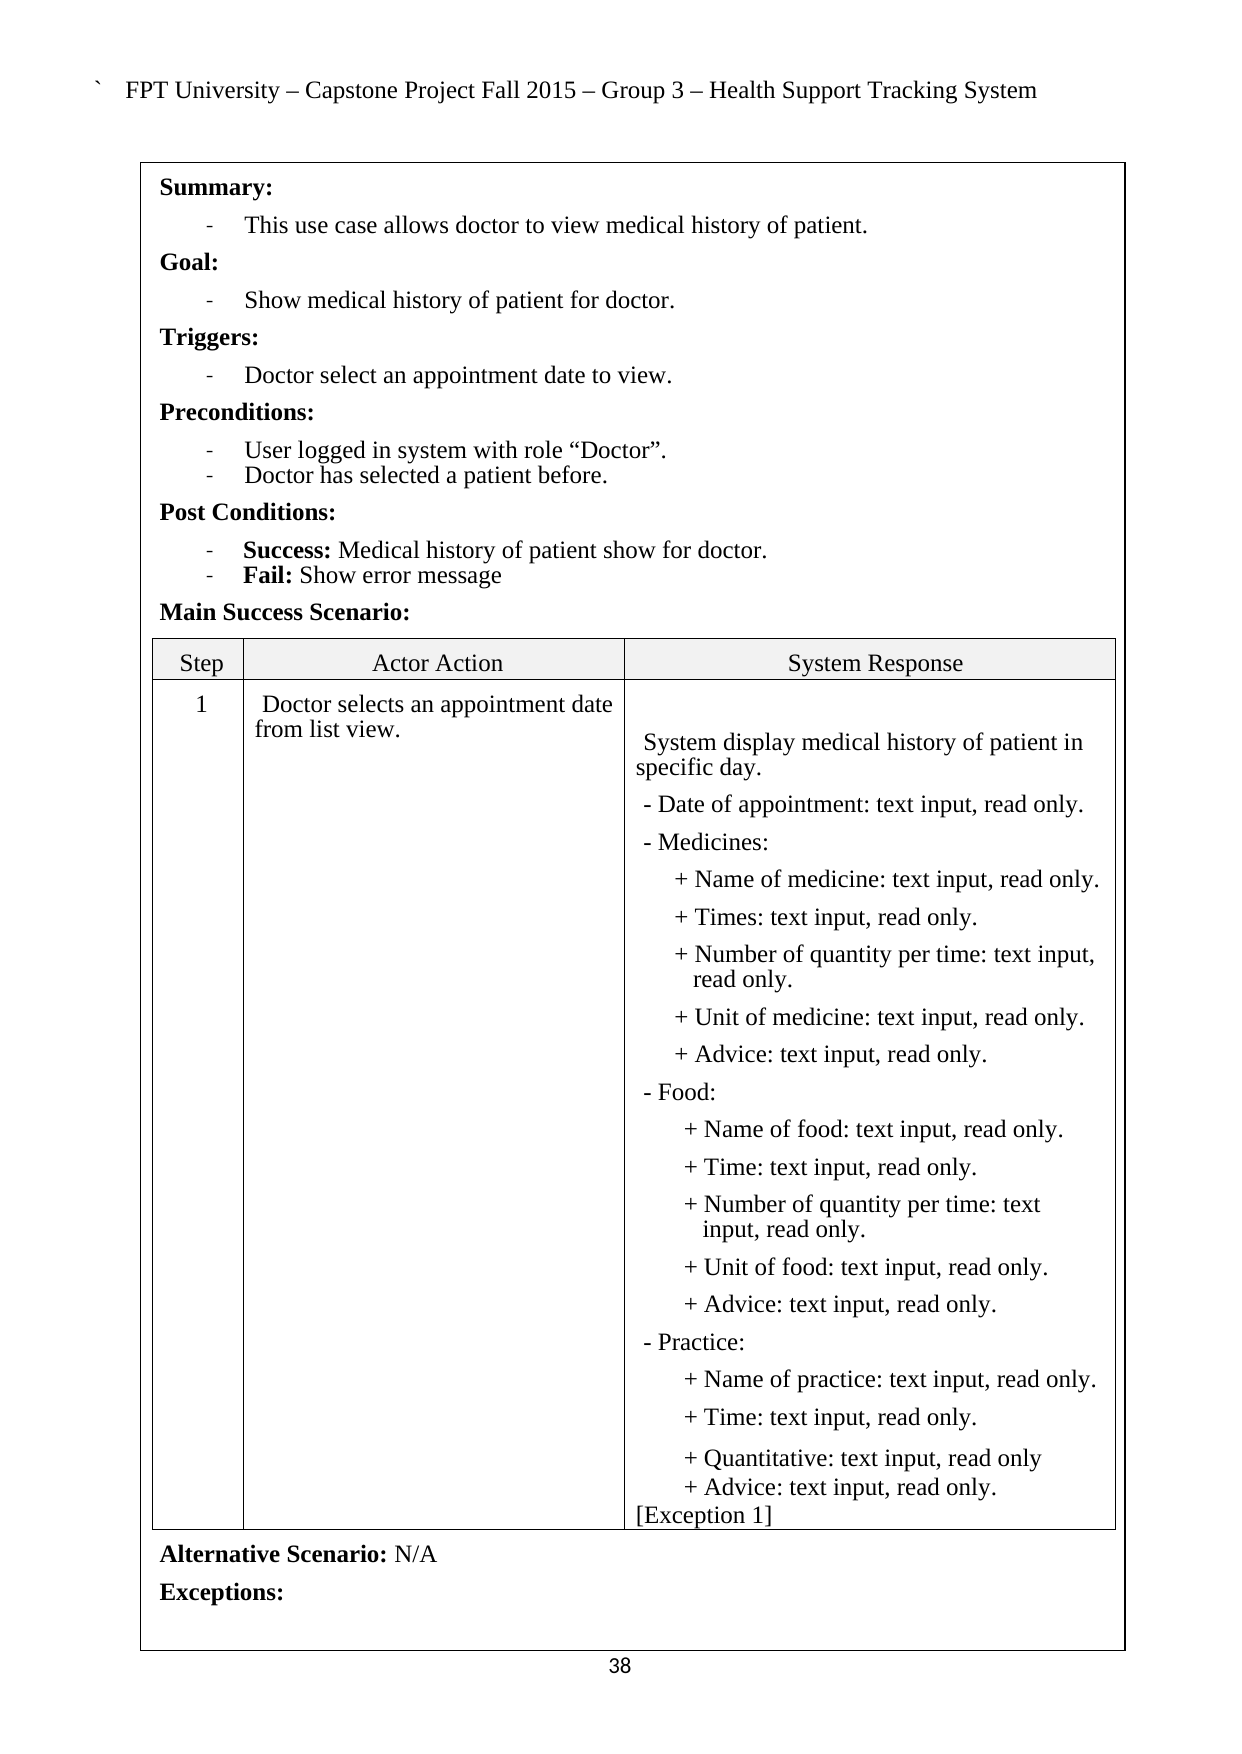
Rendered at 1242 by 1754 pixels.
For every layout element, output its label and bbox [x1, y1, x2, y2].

table_cell [141, 163, 1124, 1650]
